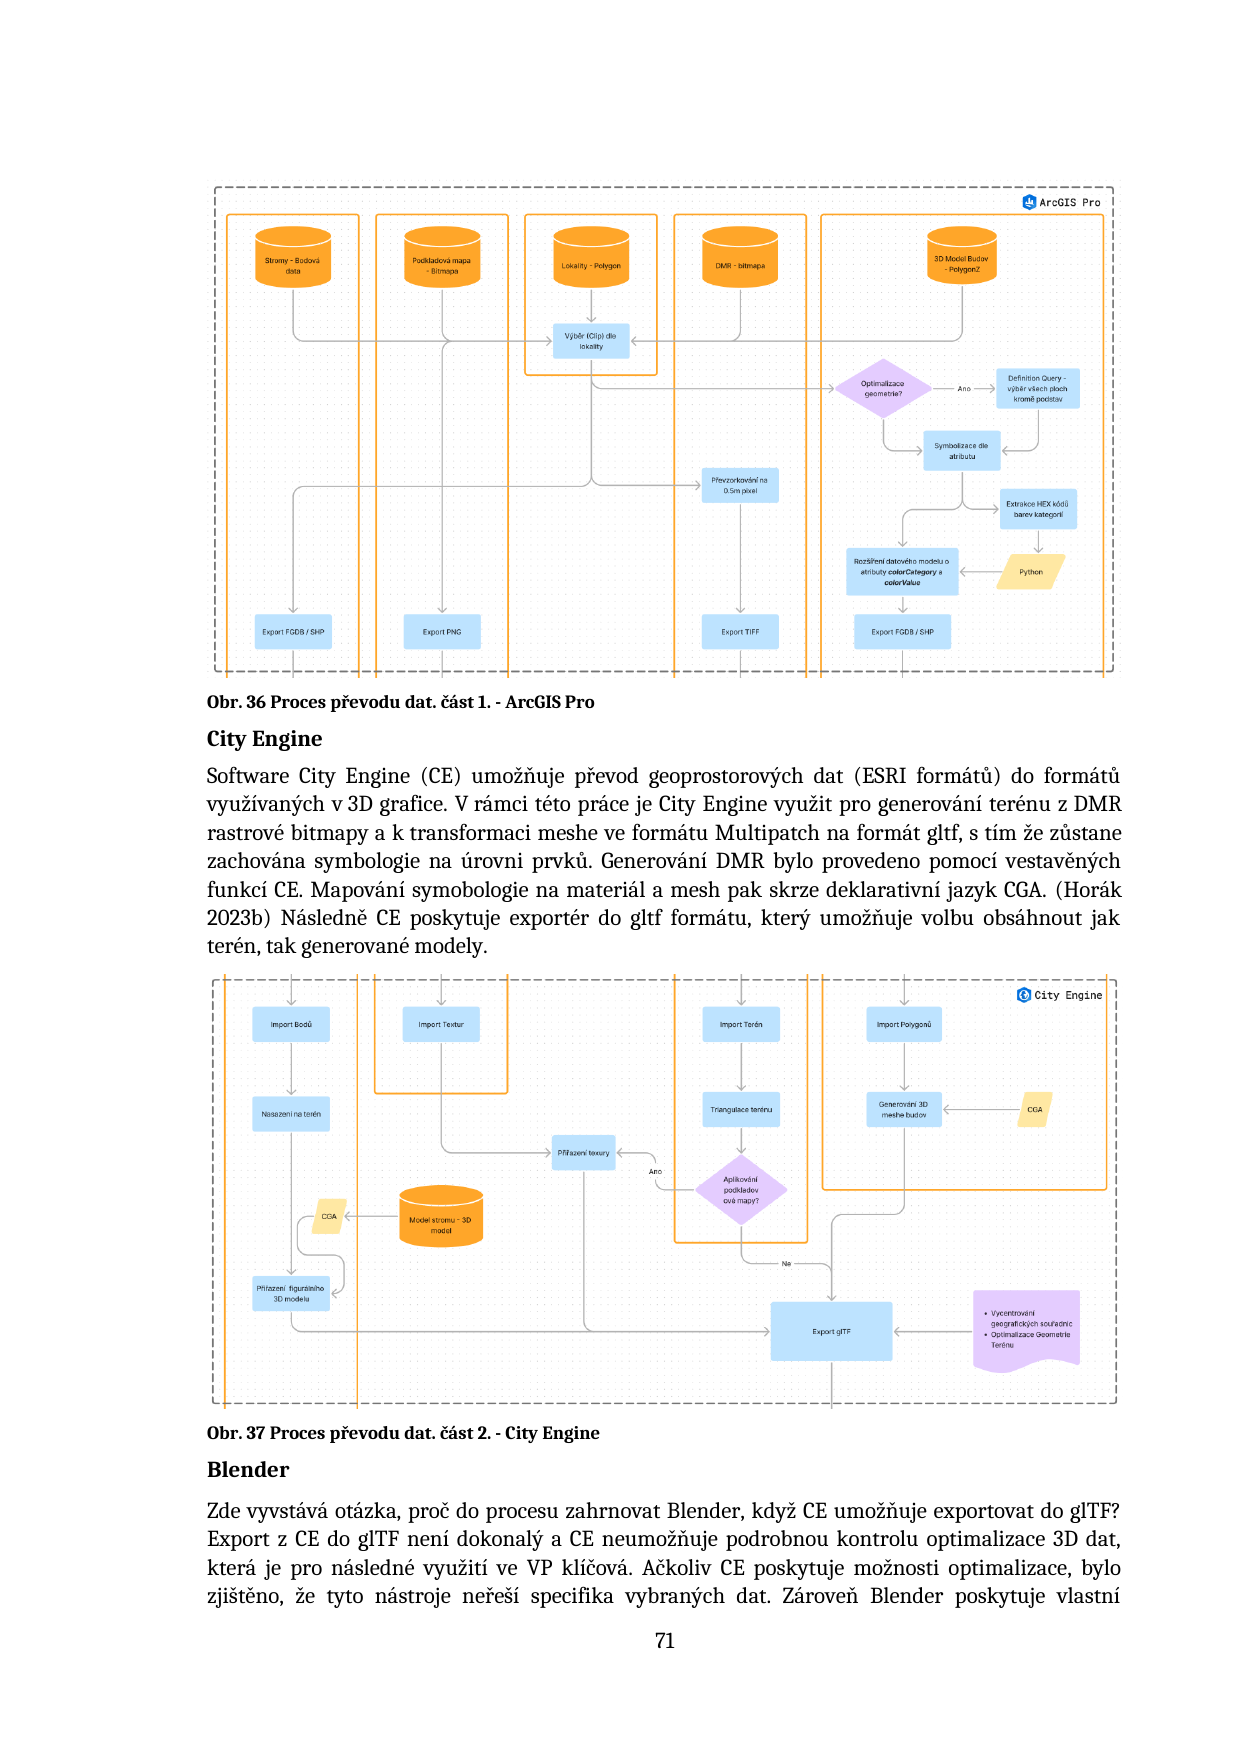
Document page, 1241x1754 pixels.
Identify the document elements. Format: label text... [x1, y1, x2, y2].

picture [206, 974, 1123, 1409]
text Blender [207, 1457, 1122, 1483]
text Obr. 36 Proces převodu dat. část 1. - ArcGIS Pro [207, 692, 1122, 713]
text Obr. 37 Proces převodu dat. část 2. - City Engine [207, 1423, 1122, 1444]
picture [206, 177, 1123, 678]
text Software City Engine (CE) umožňuje převod geoprostorových dat (ESRI formátů) do formátů využívaných v 3D grafice. V rámci této práce je City Engine využit pro generování terénu z DMR rastrové bitmapy a k transformaci meshe ve formátu Multipatch na formát gltf, s tím že zůstane zachována symbologie na úrovni prvků. Generování DMR bylo provedeno pomocí vestavěných funkcí CE. Mapování symobologie na materiál a mesh pak skrze deklarativní jazyk CGA. (Horák 2023b) Následně CE poskytuje exportér do gltf formátu, který umožňuje volbu obsáhnout jak terén, tak generované modely. [207, 763, 1122, 959]
text City Engine [207, 726, 1122, 752]
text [207, 1498, 1122, 1609]
